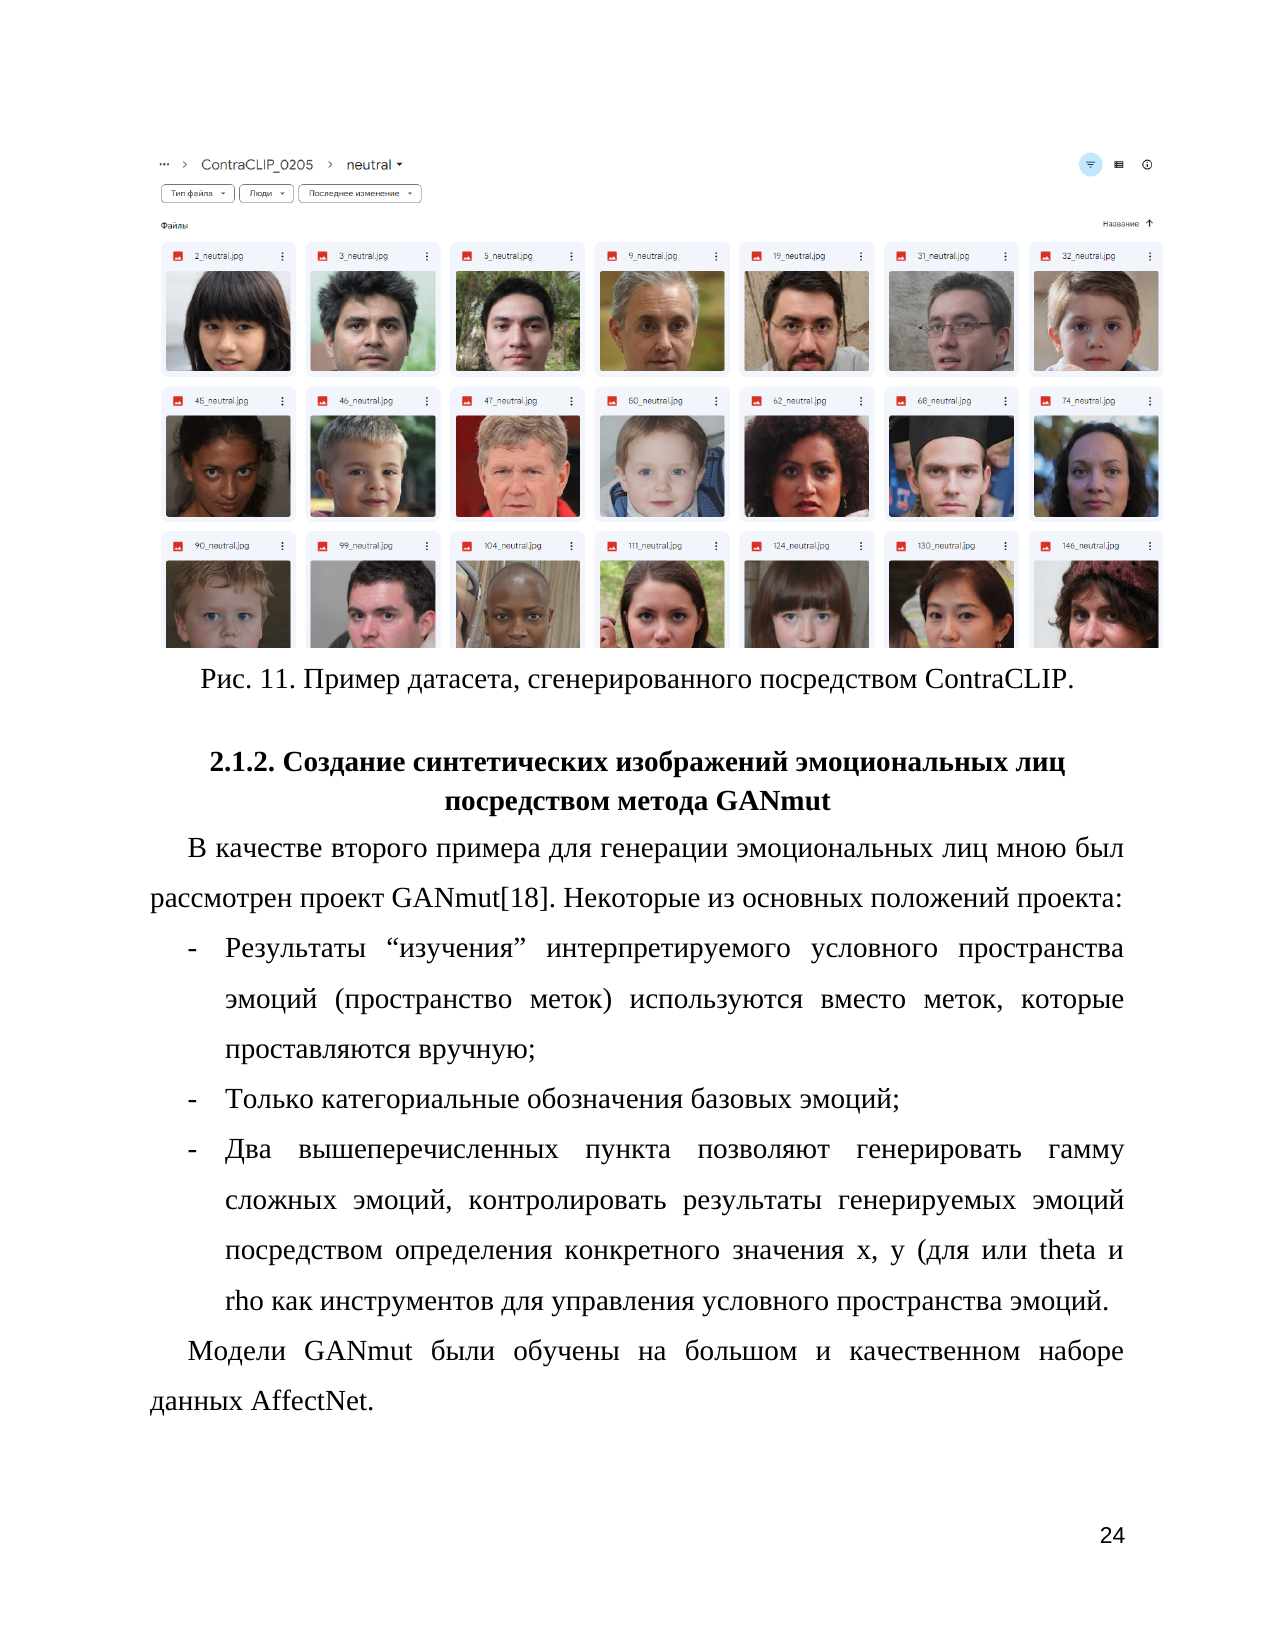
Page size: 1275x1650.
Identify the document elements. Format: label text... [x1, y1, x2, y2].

picture [150, 150, 1168, 648]
list Только категориальные обозначения базовых эмоций; [187, 1081, 1125, 1115]
list Результаты “изучения” интерпретируемого условного пространства эмоций (пространство меток) используются вместо меток, которые проставляются вручную; [187, 930, 1125, 1064]
text В качестве второго примера для генерации эмоциональных лиц мною был рассмотрен проект GANmut[18]. Некоторые из основных положений проекта: [150, 830, 1125, 914]
list Два вышеперечисленных пункта позволяют генерировать гамму сложных эмоций, контролировать результаты генерируемых эмоций посредством определения конкретного значения x, y (для или theta и rho как инструментов для управления условного пространства эмоций. [187, 1132, 1125, 1316]
text Модели GANmut были обучены на большом и качественном наборе данных AffectNet. [150, 1333, 1125, 1417]
subtitle 2.1.2. Создание синтетических изображений эмоциональных лиц посредством метода GANmut [150, 744, 1125, 816]
text Рис. 11. Пример датасета, сгенерированного посредством ContraCLIP. [150, 661, 1125, 694]
